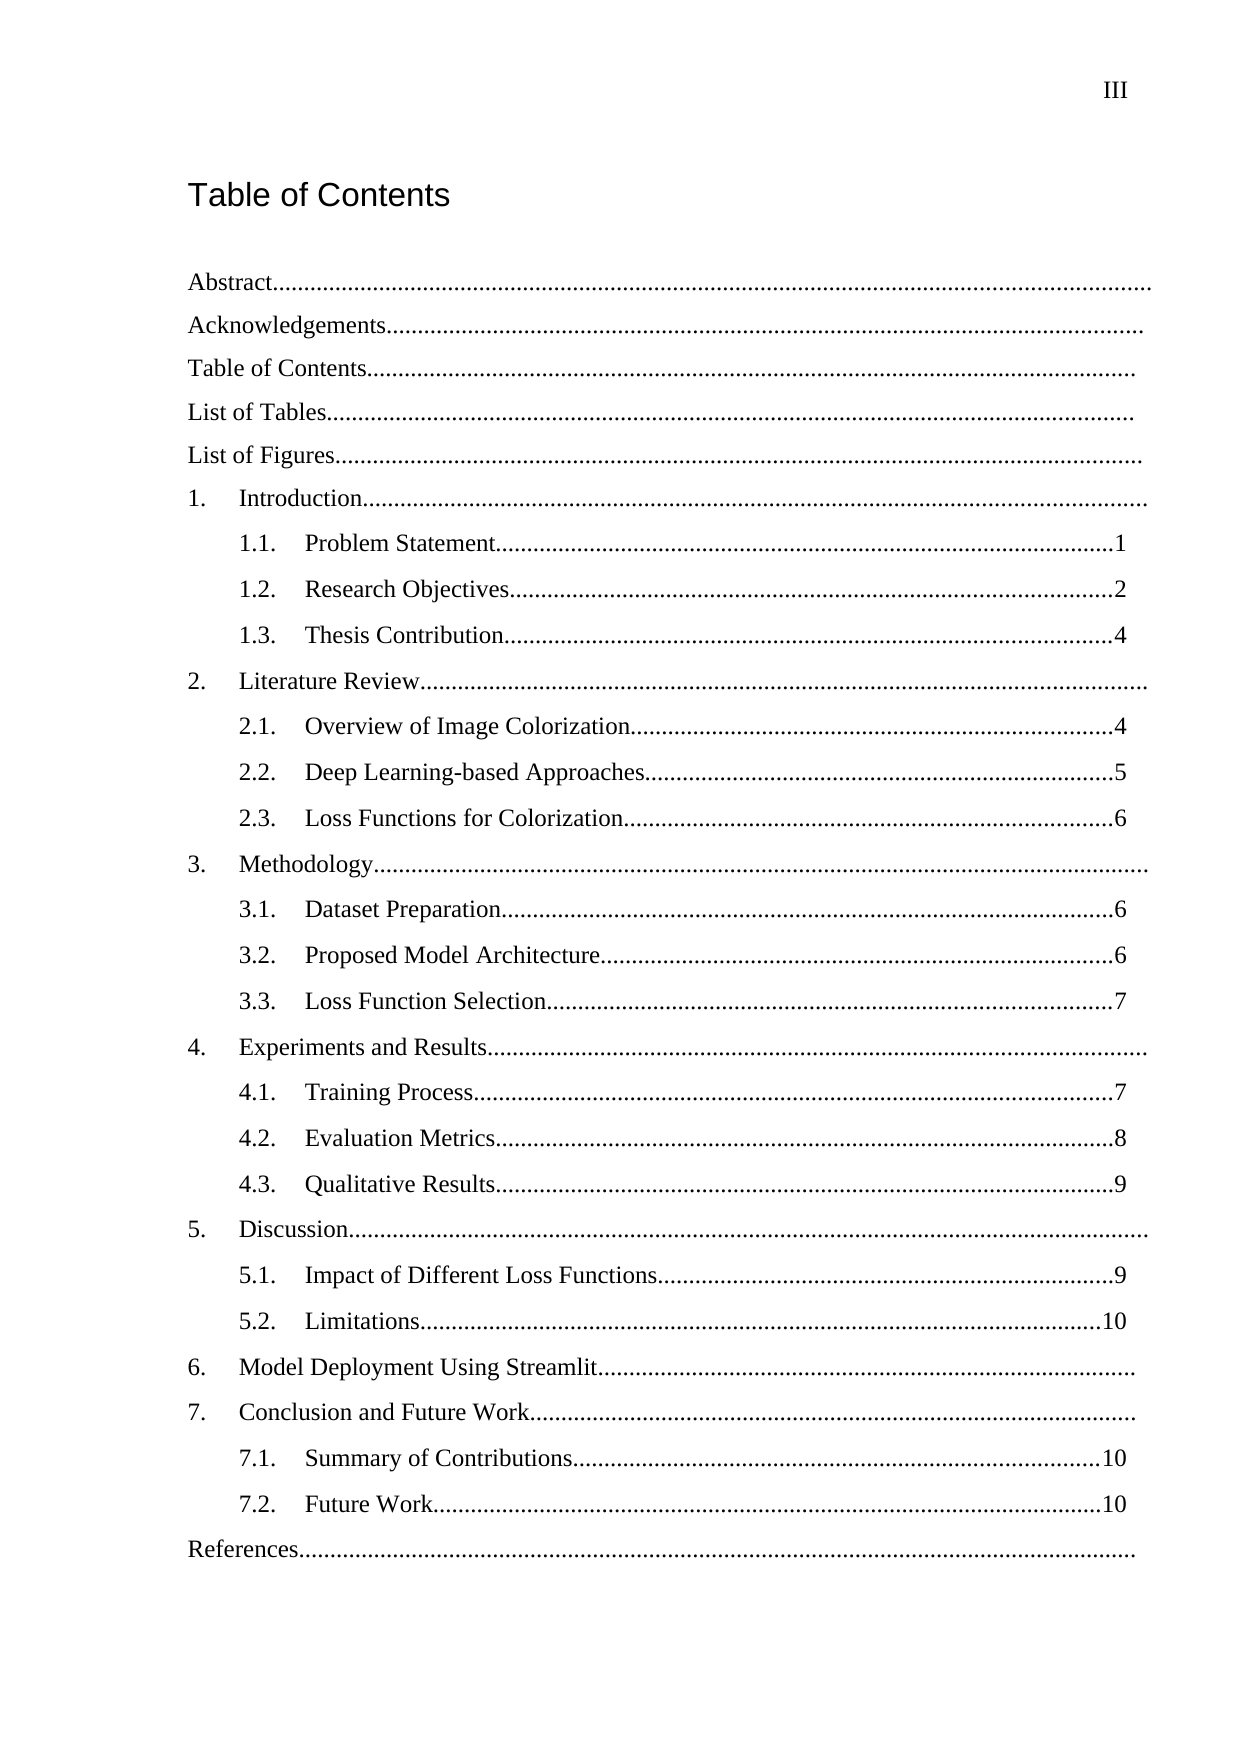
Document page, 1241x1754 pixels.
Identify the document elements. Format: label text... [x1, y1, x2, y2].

text 2.3. Loss Functions for Colorization 6 [238, 803, 1128, 832]
text 3.2. Proposed Model Architecture 6 [238, 940, 1128, 969]
text 2.2. Deep Learning-based Approaches 5 [238, 757, 1128, 786]
text 4.3. Qualitative Results 9 [238, 1169, 1128, 1197]
text 7.1. Summary of Contributions 10 [238, 1443, 1128, 1472]
text 1.3. Thesis Contribution 4 [238, 620, 1128, 649]
text 4.2. Evaluation Metrics 8 [238, 1123, 1128, 1152]
text 4. Experiments and Results 7 [187, 1032, 1128, 1060]
text 5.2. Limitations 10 [238, 1306, 1128, 1335]
text Acknowledgements II [187, 310, 1128, 339]
text Abstract I [187, 267, 1128, 296]
text Table of Contents III [187, 353, 1128, 382]
text 4.1. Training Process 7 [238, 1077, 1128, 1106]
text 3. Methodology 6 [187, 849, 1128, 877]
text 5. Discussion 9 [187, 1214, 1128, 1243]
text 7.2. Future Work 10 [238, 1489, 1128, 1518]
text 2.1. Overview of Image Colorization 4 [238, 711, 1128, 740]
text 1.2. Research Objectives 2 [238, 574, 1128, 603]
text 1.1. Problem Statement 1 [238, 528, 1128, 557]
text List of Figures V [187, 440, 1128, 468]
text 3.1. Dataset Preparation 6 [238, 894, 1128, 923]
subtitle Table of Contents [187, 175, 1128, 213]
text 3.3. Loss Function Selection 7 [238, 986, 1128, 1014]
text 2. Literature Review 4 [187, 666, 1128, 694]
text 6. Model Deployment Using Streamlit 10 [187, 1352, 1128, 1380]
text 5.1. Impact of Different Loss Functions 9 [238, 1260, 1128, 1289]
text 1. Introduction 1 [187, 483, 1128, 512]
text References 12 [187, 1534, 1128, 1563]
text 7. Conclusion and Future Work 10 [187, 1397, 1128, 1426]
text List of Tables IV [187, 397, 1128, 425]
